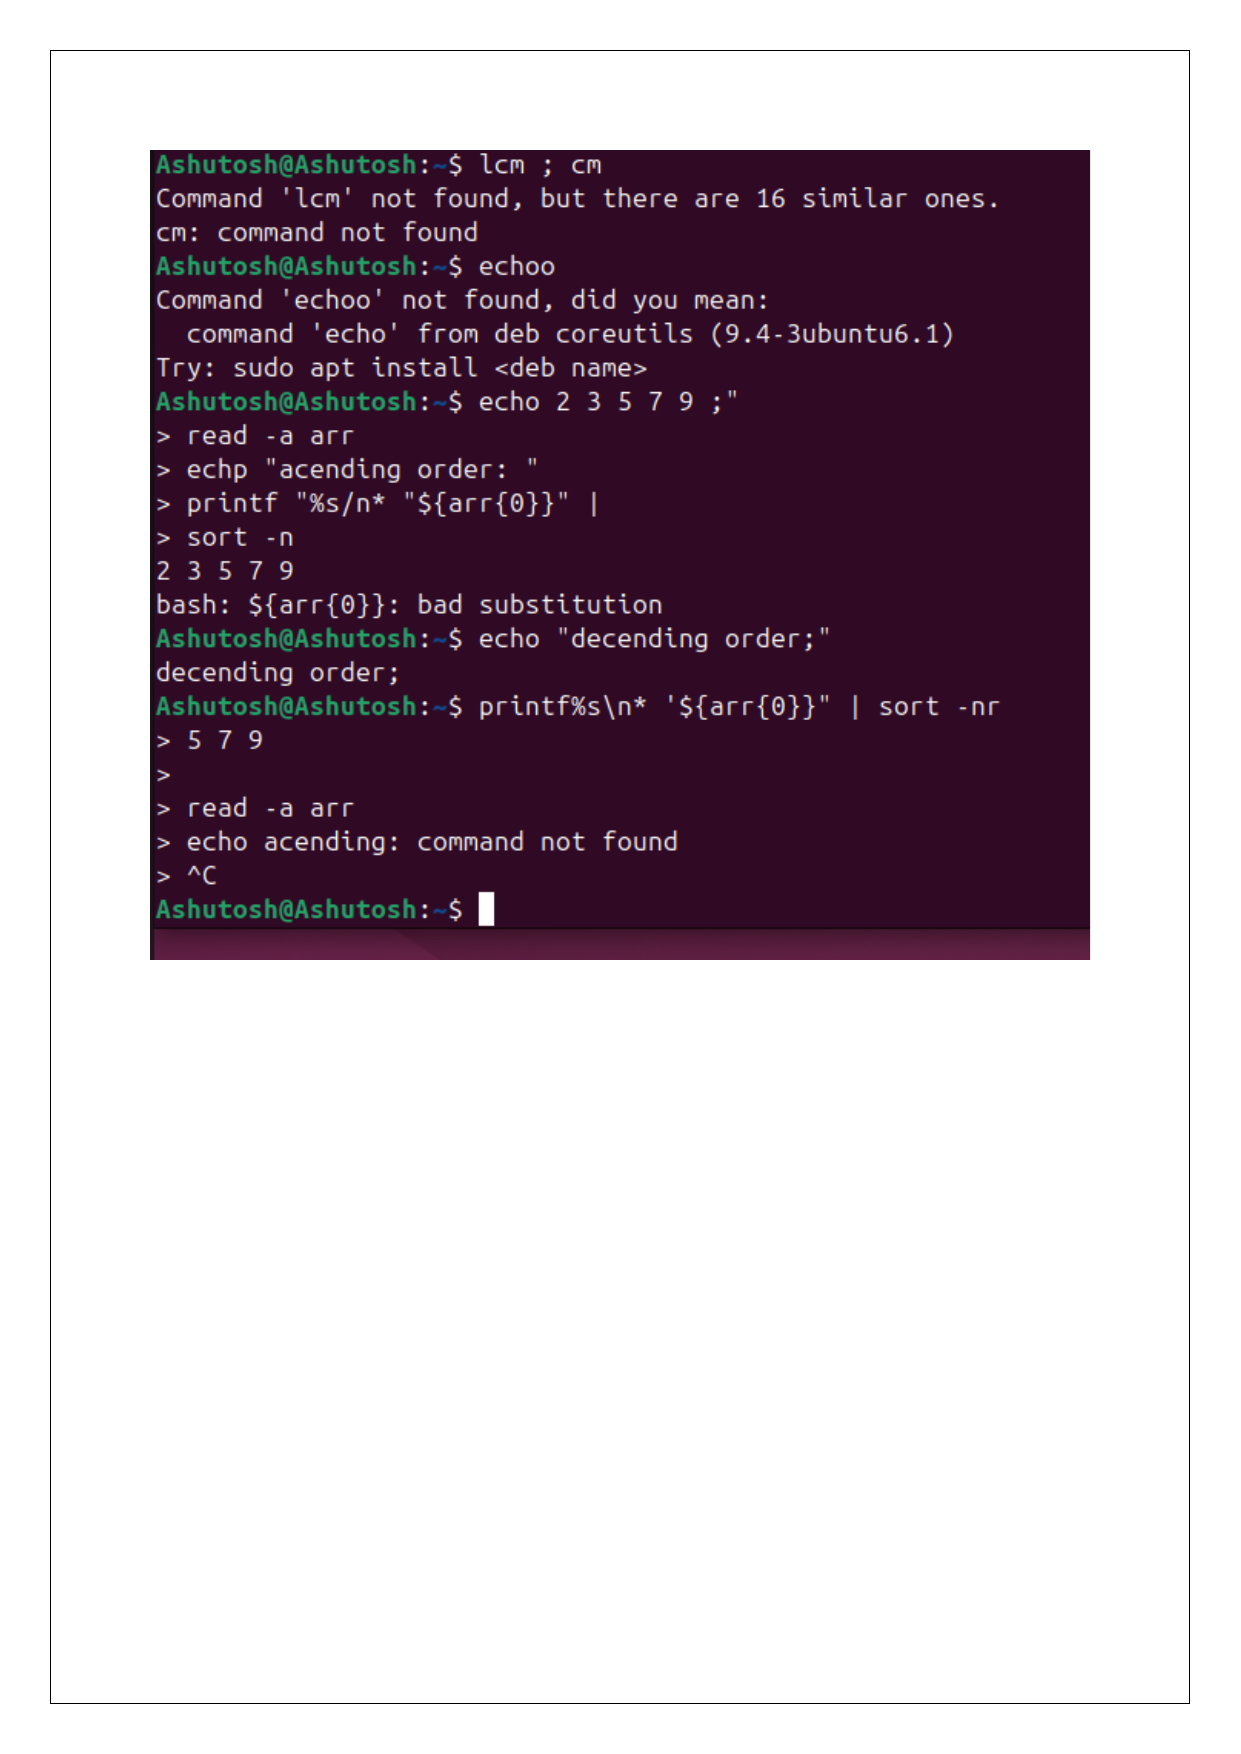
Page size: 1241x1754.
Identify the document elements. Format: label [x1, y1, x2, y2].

picture [150, 150, 1091, 960]
